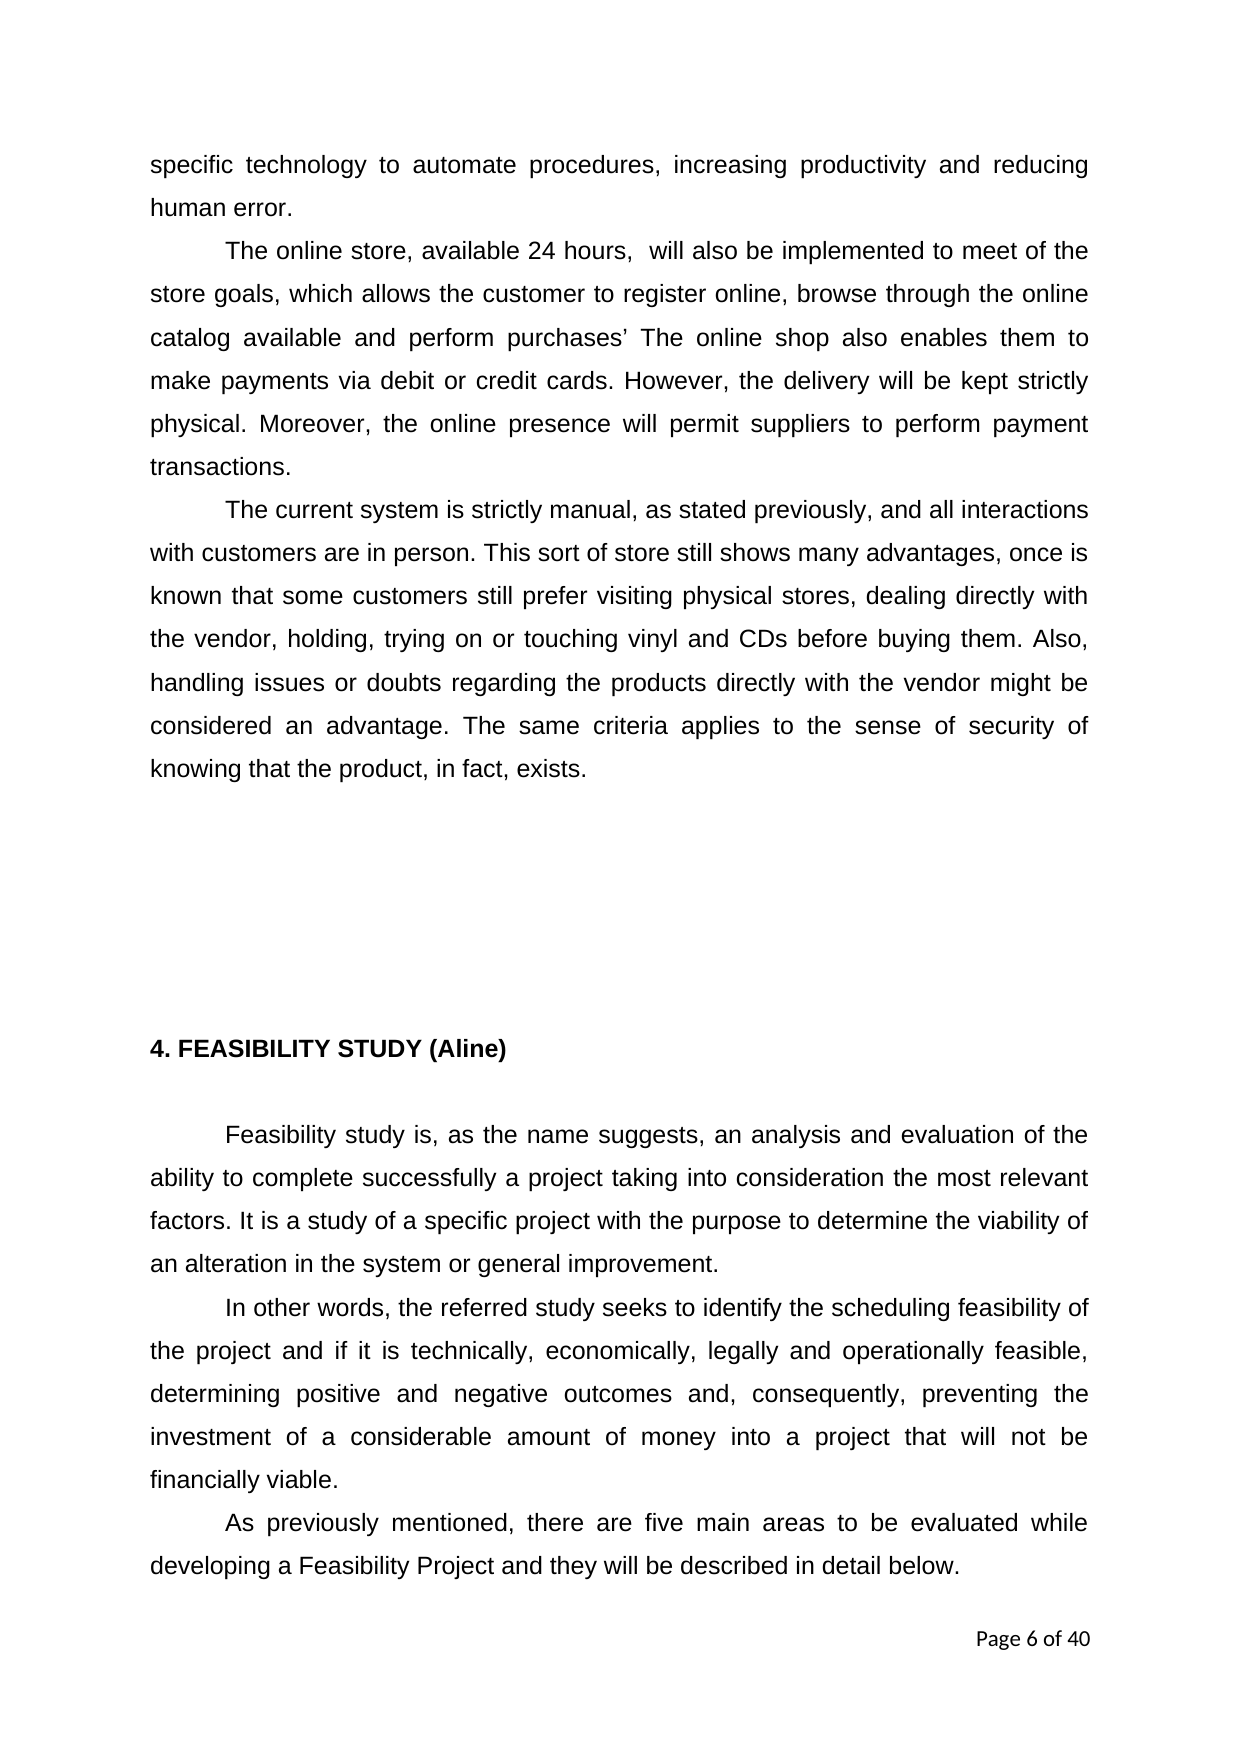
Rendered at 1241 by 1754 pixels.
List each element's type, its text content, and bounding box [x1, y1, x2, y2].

text The current system is strictly manual, as stated previously, and all interactions with customers are in person. This sort of store still shows many advantages, once is known that some customers still prefer visiting physical stores, dealing directly with the vendor, holding, trying on or touching vinyl and CDs before buying them. Also, handling issues or doubts regarding the products directly with the vendor might be considered an advantage. The same criteria applies to the sense of security of knowing that the product, in fact, exists. [150, 495, 1090, 782]
subtitle 4. FEASIBILITY STUDY (Aline) [150, 1034, 1090, 1062]
text The online store, available 24 hours, will also be implemented to meet of the store goals, which allows the customer to register online, browse through the online catalog available and perform purchases’ The online shop also enables them to make payments via debit or credit cards. However, the delivery will be kept strictly physical. Moreover, the online presence will permit suppliers to perform payment transactions. [150, 236, 1090, 481]
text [150, 150, 1090, 222]
text As previously mentioned, there are five main areas to be evaluated while developing a Feasibility Project and they will be described in detail below. [150, 1508, 1090, 1580]
text In other words, the referred study seeks to identify the scheduling feasibility of the project and if it is technically, economically, legally and operationally feasible, determining positive and negative outcomes and, consequently, preventing the investment of a considerable amount of money into a project that will not be financially viable. [150, 1292, 1090, 1494]
text Feasibility study is, as the name suggests, an analysis and evaluation of the ability to complete successfully a project taking into consideration the most relevant factors. It is a study of a specific project with the purpose to determine the viability of an alteration in the system or general improvement. [150, 1120, 1090, 1278]
